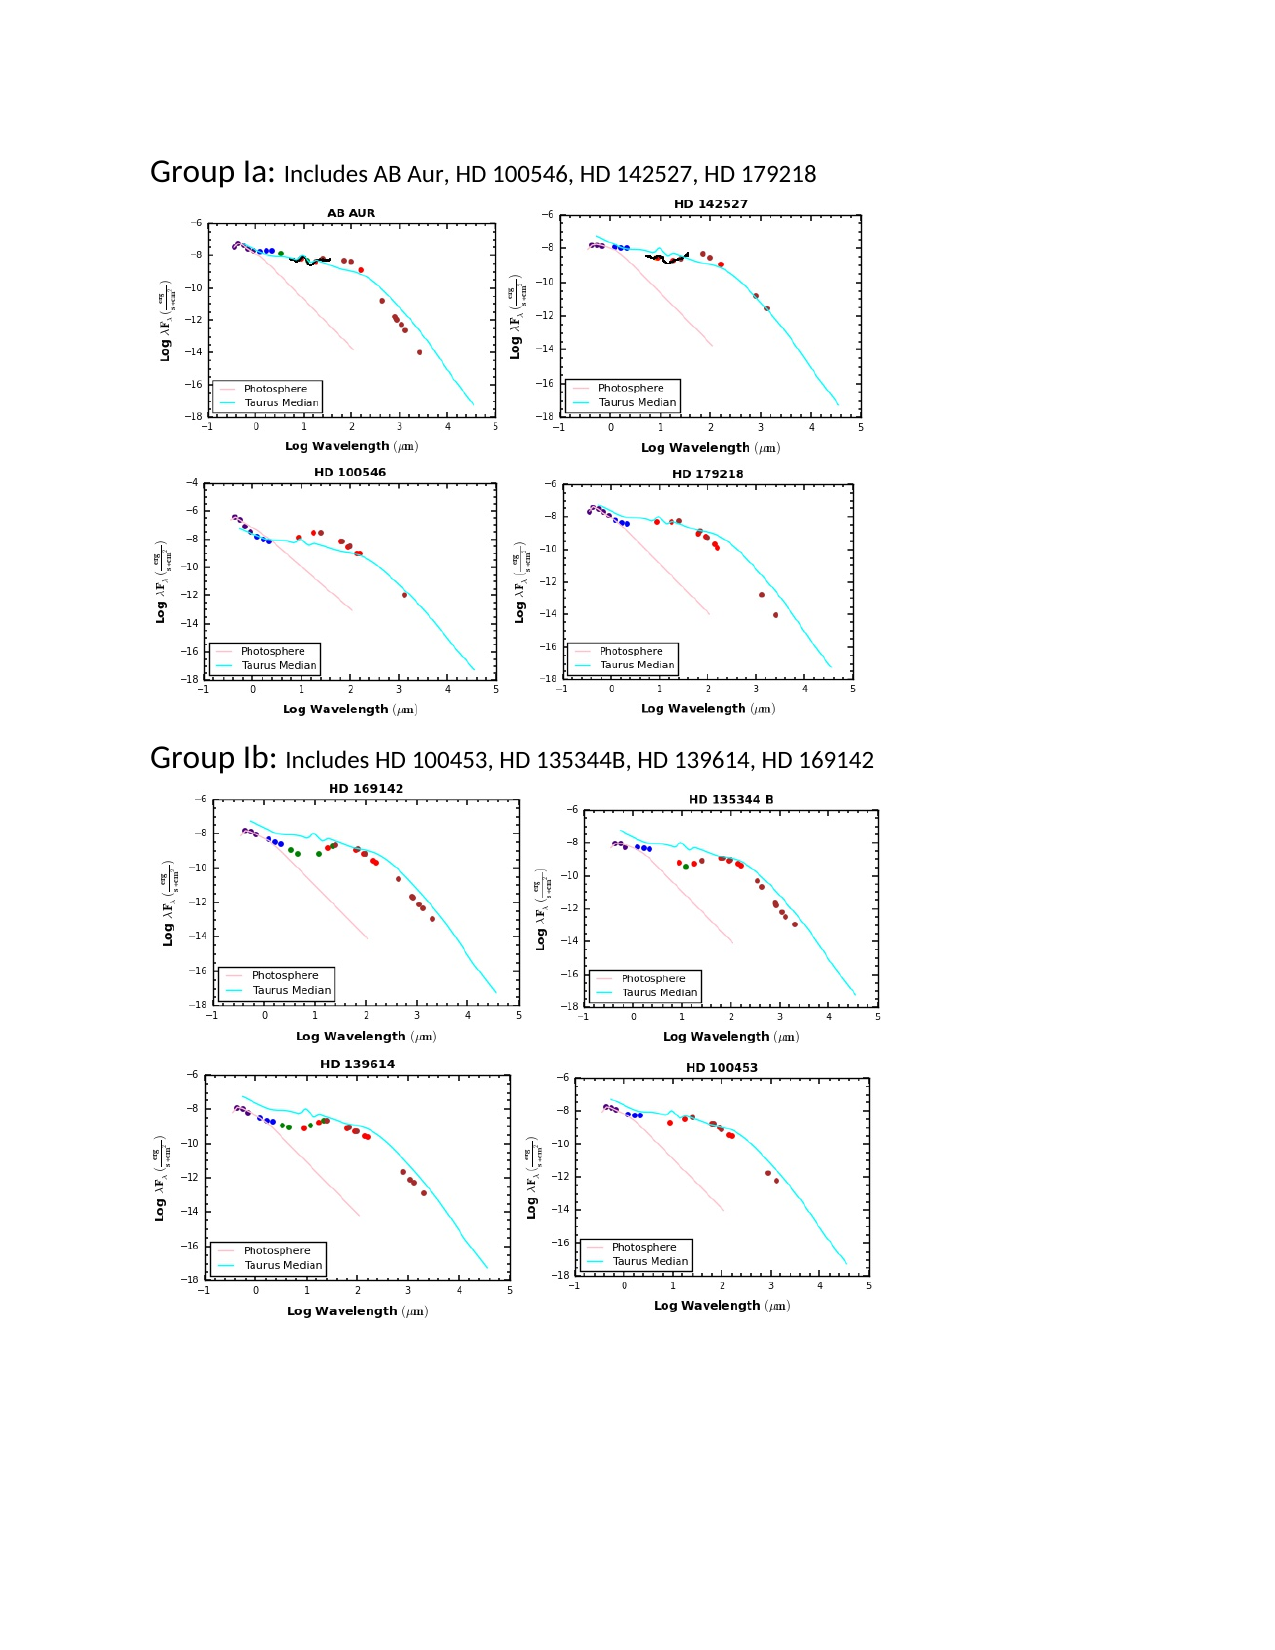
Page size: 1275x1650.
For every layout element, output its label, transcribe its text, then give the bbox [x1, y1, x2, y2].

picture [155, 192, 870, 456]
picture [150, 463, 861, 718]
picture [150, 1053, 878, 1320]
picture [532, 791, 890, 1046]
picture [155, 778, 527, 1046]
